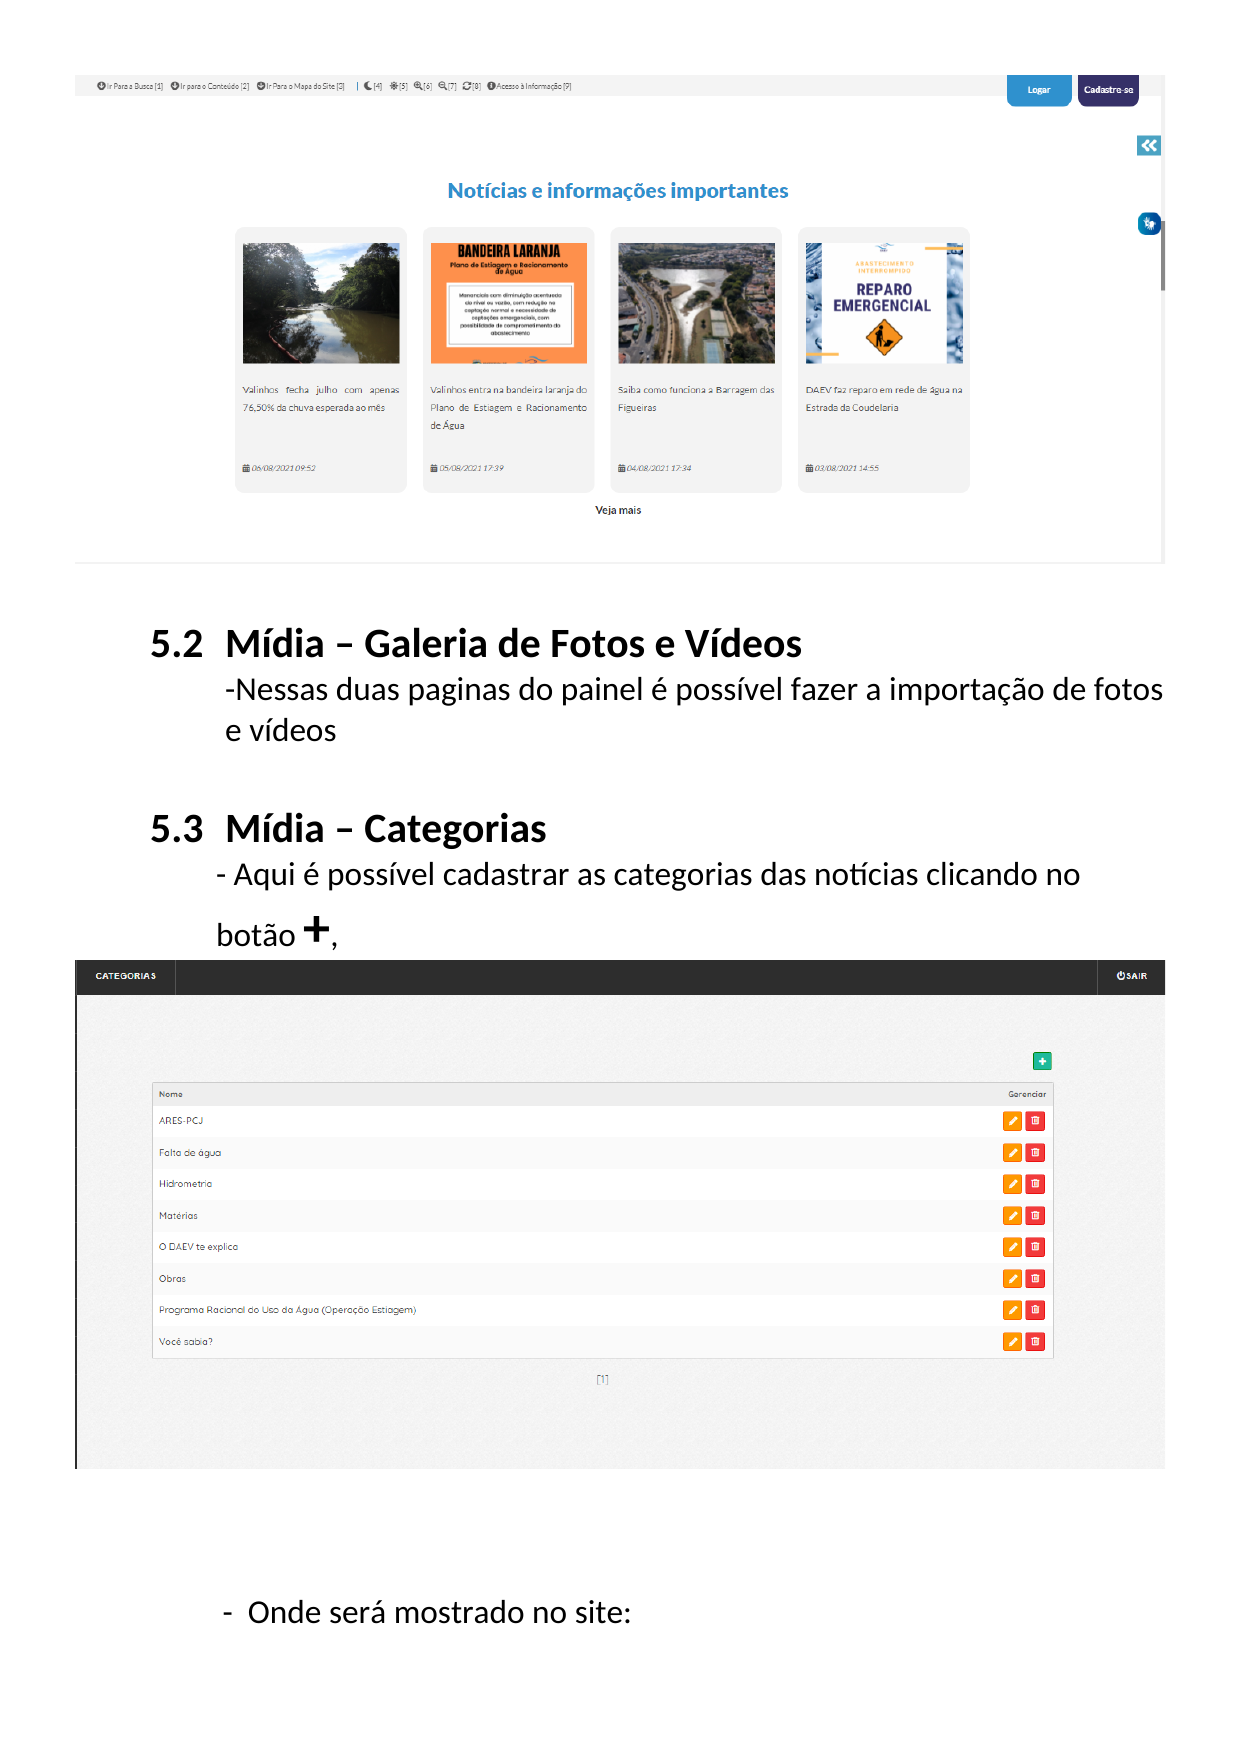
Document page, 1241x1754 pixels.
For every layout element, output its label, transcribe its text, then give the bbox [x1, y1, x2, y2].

list Mídia – Categorias [150, 802, 1165, 853]
text - Onde será mostrado no site: [75, 1591, 1165, 1632]
text - Aqui é possível cadastrar as categorias das notícias clicando no botão +, [216, 853, 1165, 960]
text -Nessas duas paginas do painel é possível fazer a importação de fotos e vídeos [225, 668, 1165, 749]
picture [75, 960, 1166, 1469]
picture [75, 75, 1166, 564]
list Mídia – Galeria de Fotos e Vídeos [150, 617, 1165, 668]
